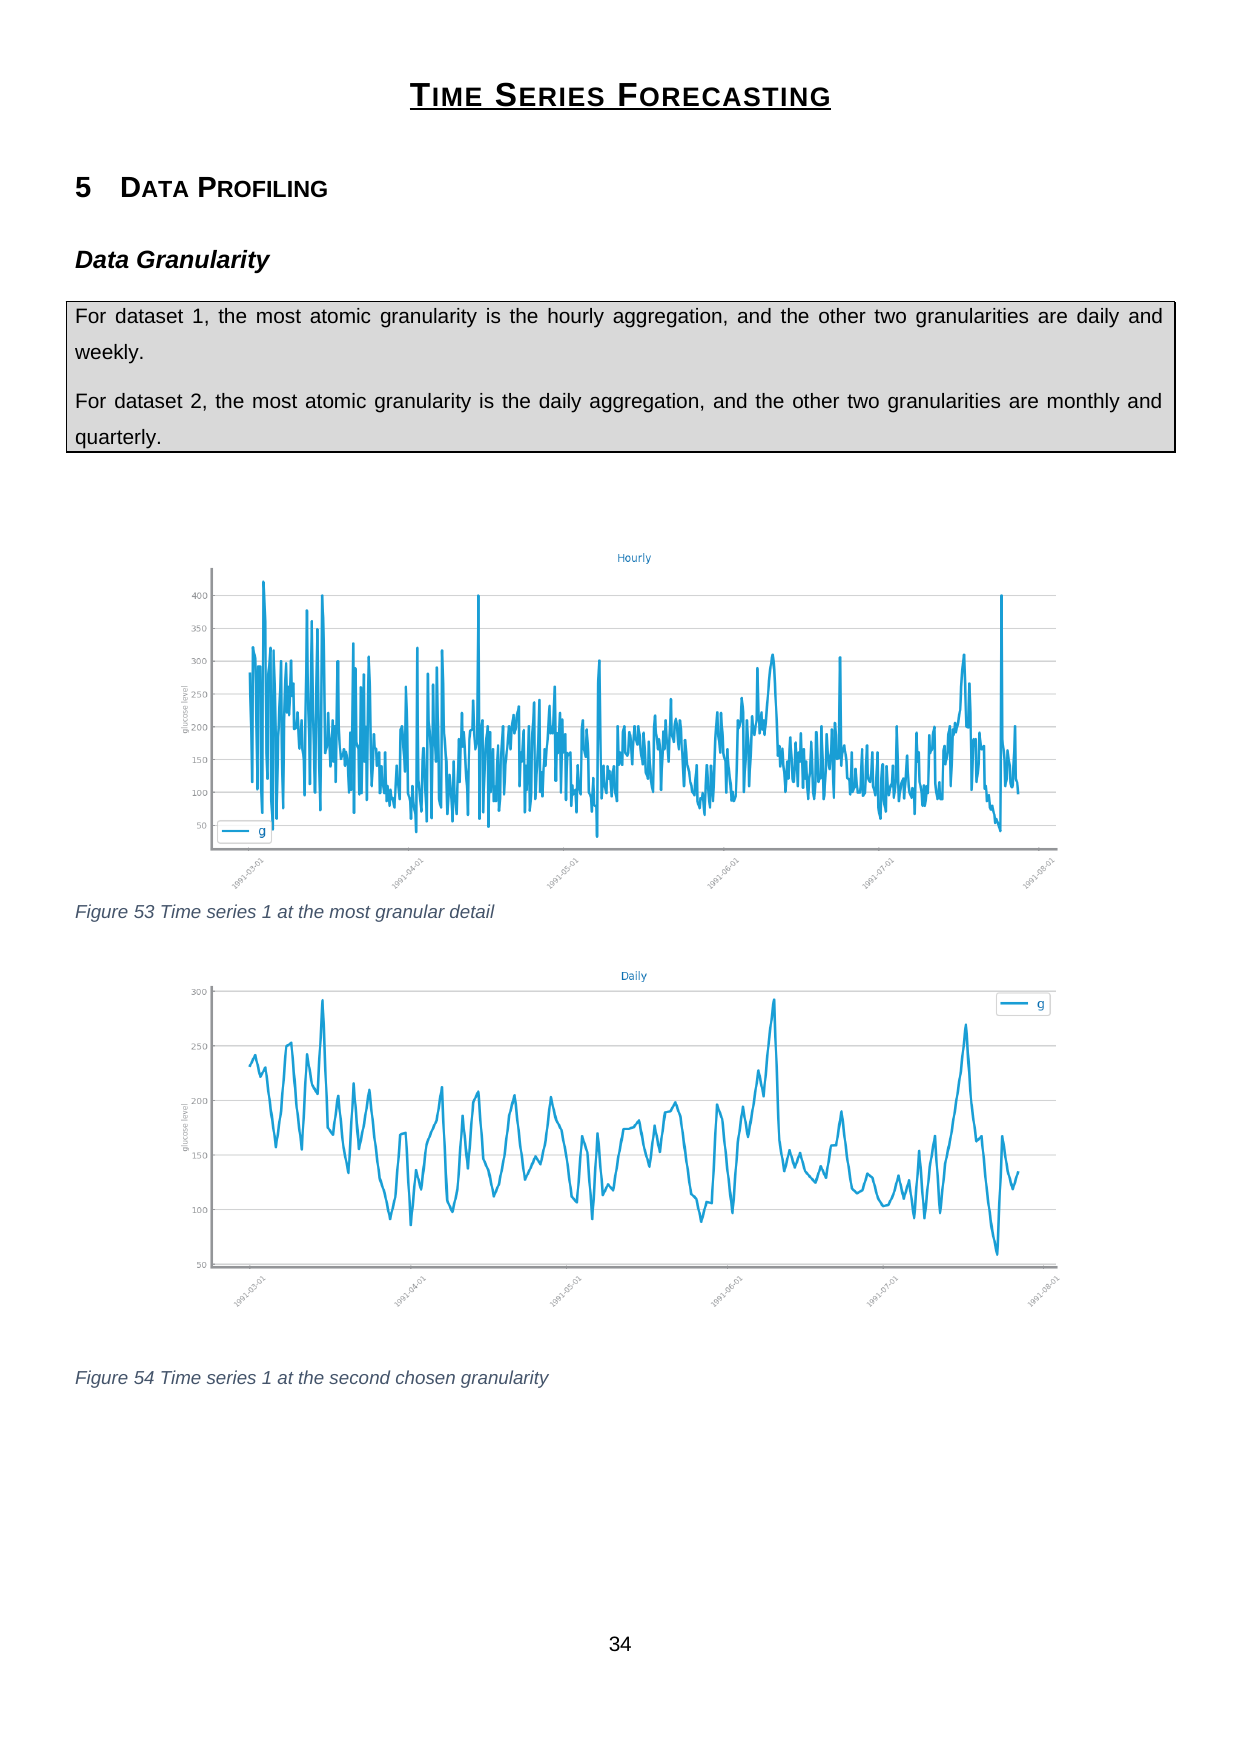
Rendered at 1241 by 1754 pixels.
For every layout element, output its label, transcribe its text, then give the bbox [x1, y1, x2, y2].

subtitle Time Series Forecasting [75, 75, 1165, 113]
text For dataset 1, the most atomic granularity is the hourly aggregation, and the other two granularities are daily and weekly. [67, 302, 1174, 364]
text For dataset 2, the most atomic granularity is the daily aggregation, and the other two granularities are monthly and quarterly. [67, 385, 1174, 451]
subtitle Data Granularity [75, 245, 1165, 274]
subtitle Data Profiling [75, 170, 1165, 204]
picture [75, 943, 1165, 1307]
picture [75, 525, 1165, 889]
